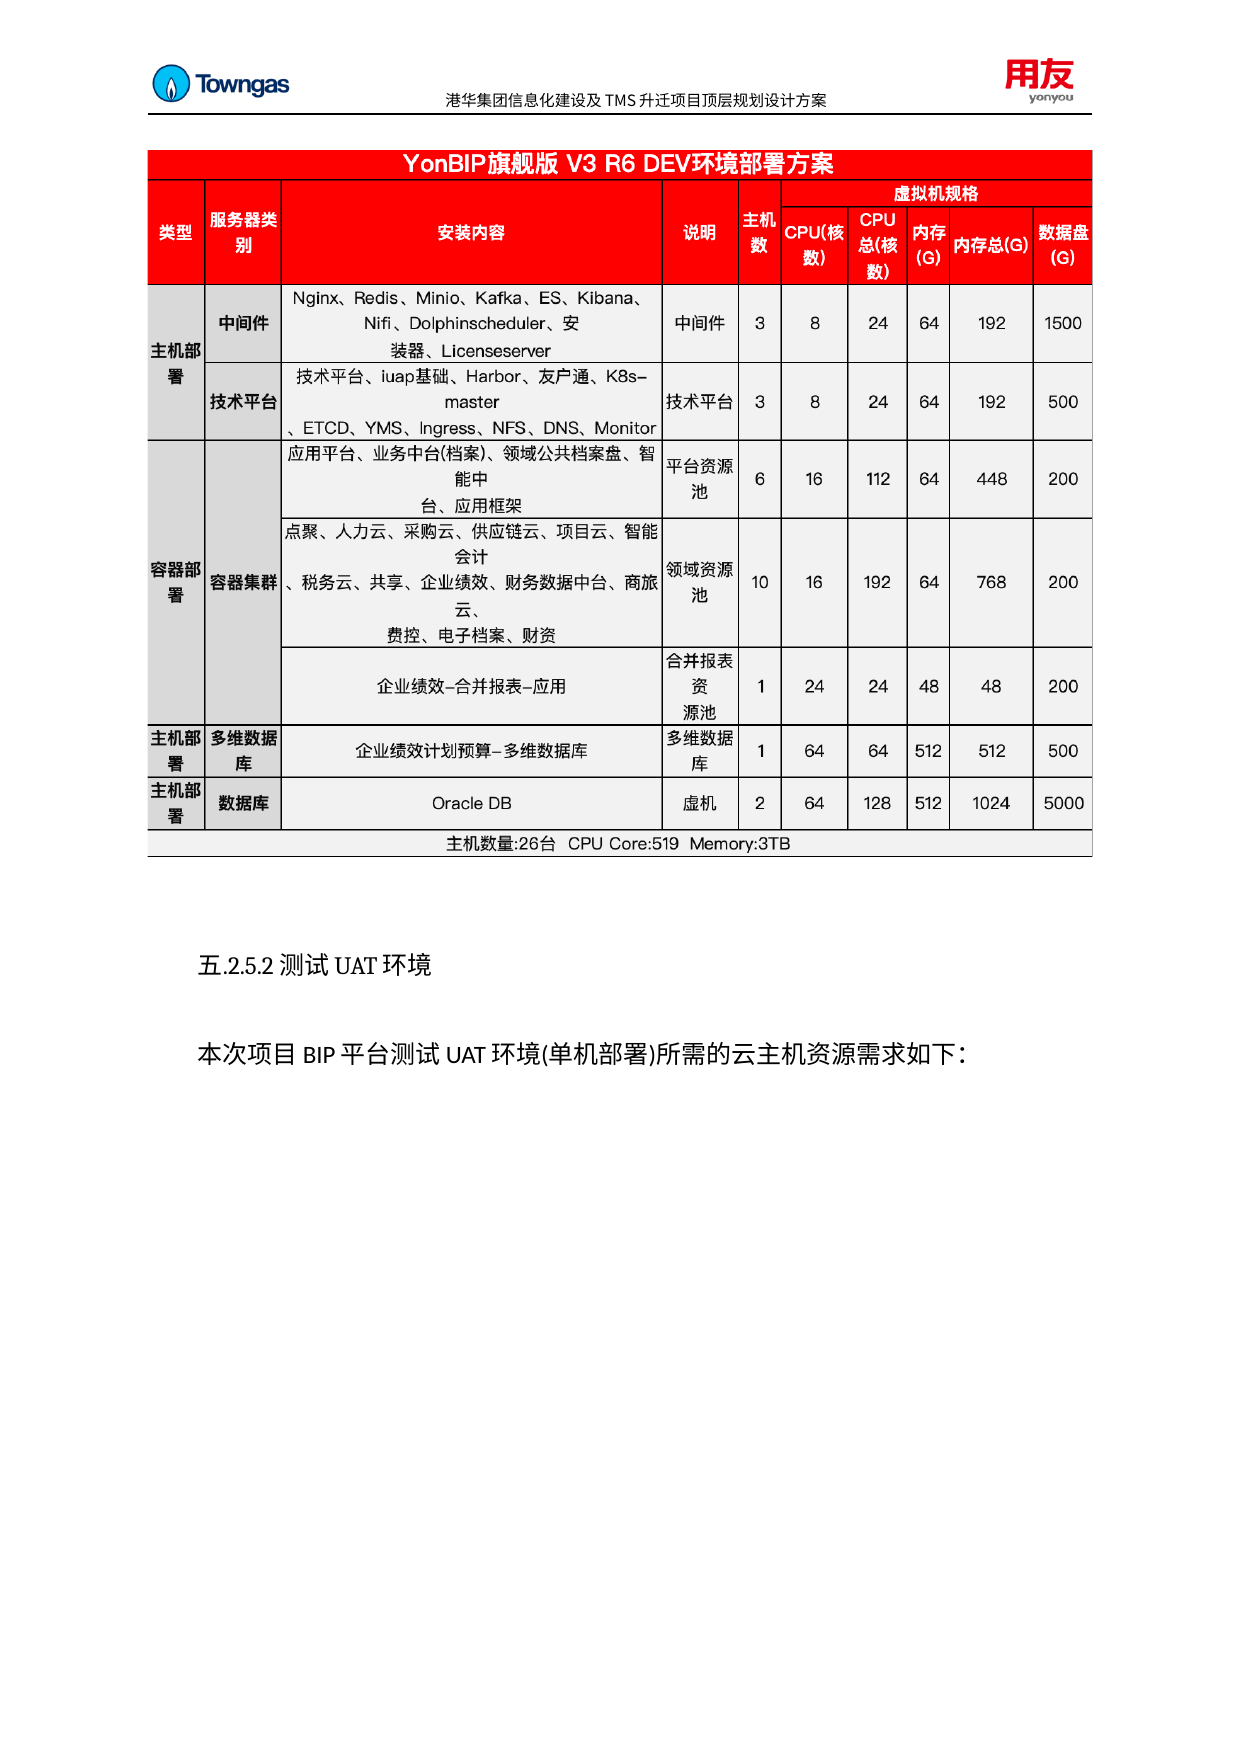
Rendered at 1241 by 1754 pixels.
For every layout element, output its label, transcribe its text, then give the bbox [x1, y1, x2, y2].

text 本次项目BIP平台测试UAT环境(单机部署)所需的云主机资源需求如下： [148, 1034, 1092, 1071]
picture [996, 50, 1088, 104]
subtitle 测试UAT环境 [148, 945, 1092, 981]
picture [148, 62, 293, 104]
picture [147, 150, 1093, 857]
